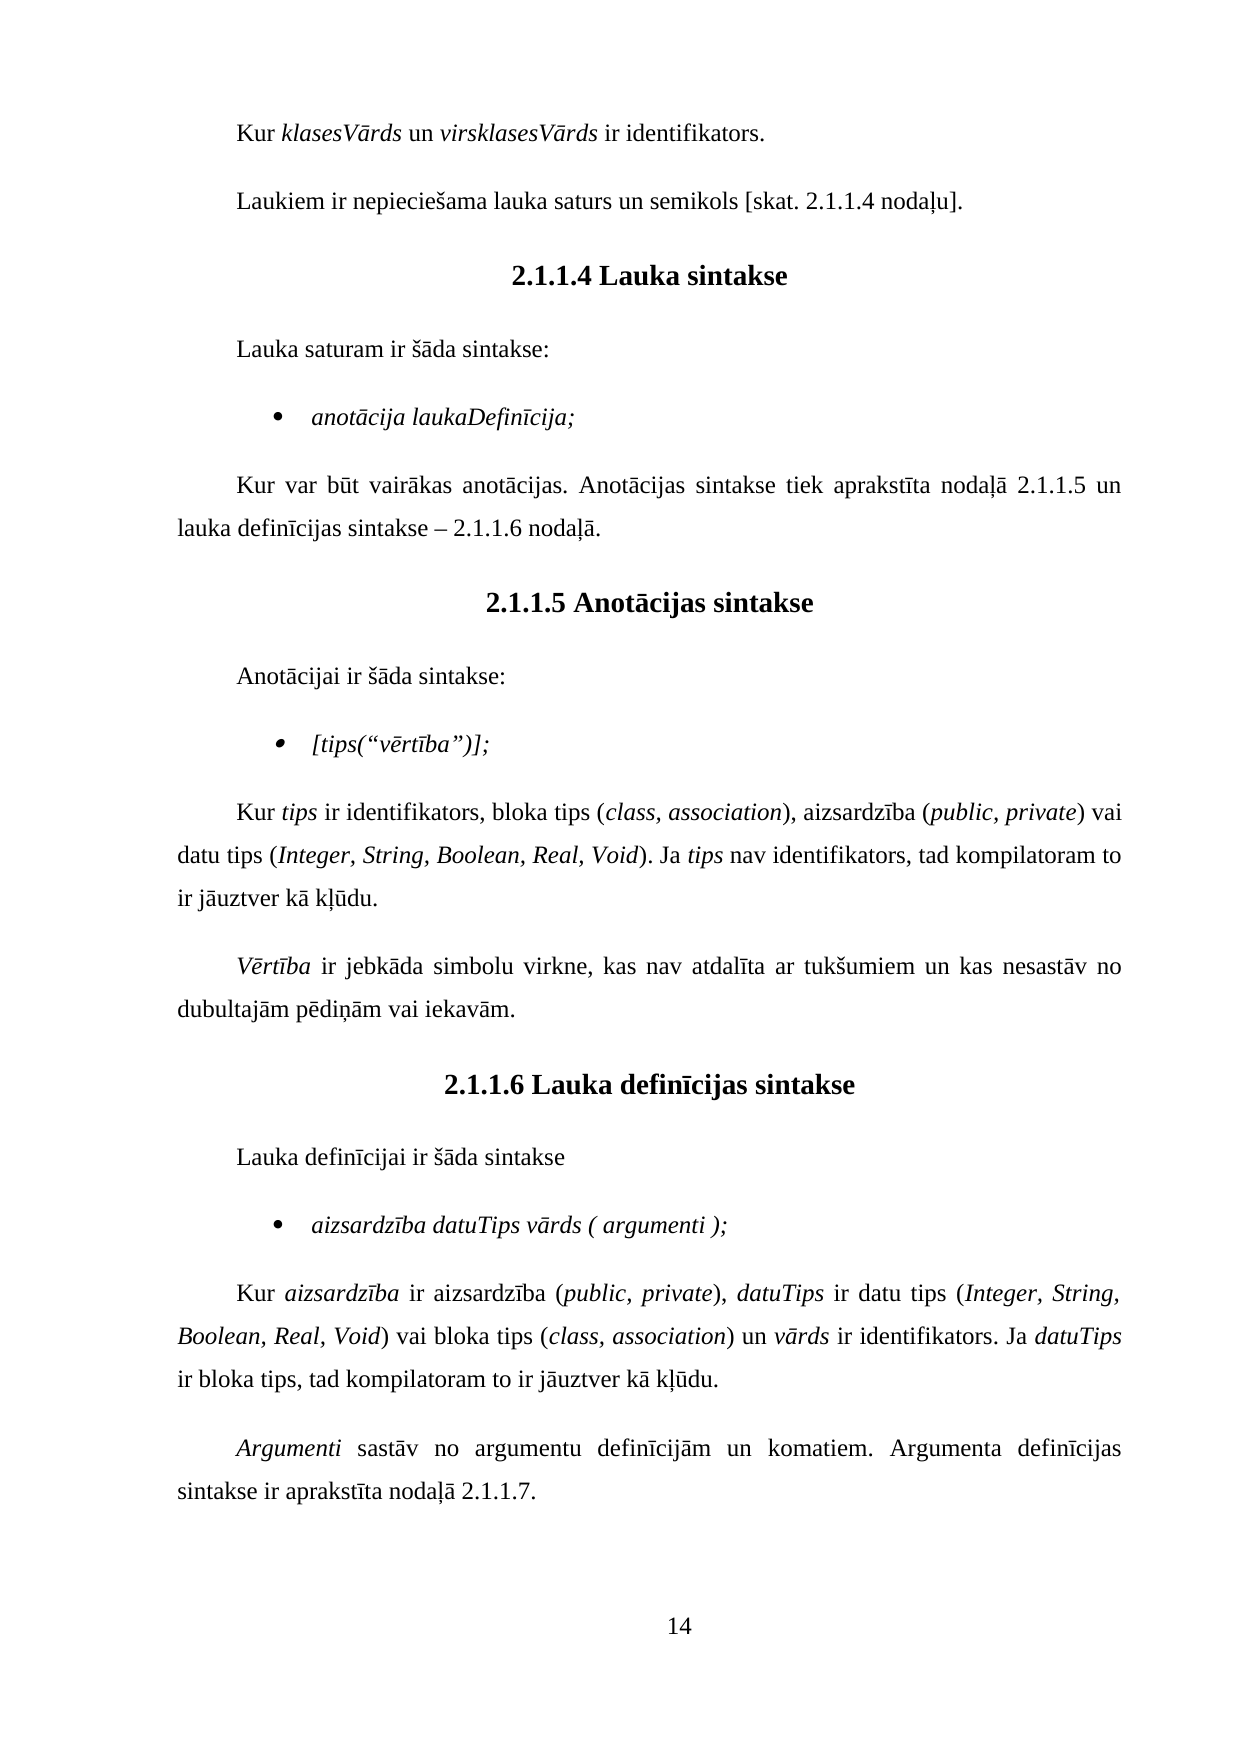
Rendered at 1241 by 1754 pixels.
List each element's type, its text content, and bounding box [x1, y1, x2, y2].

subtitle 2.1.1.4 Lauka sintakse [177, 258, 1122, 292]
text Kur klasesVārds un virsklasesVārds ir identifikators. [177, 118, 1122, 147]
text Vērtība ir jebkāda simbolu virkne, kas nav atdalīta ar tukšumiem un kas nesastāv no dubultajām pēdiņām vai iekavām. [177, 951, 1122, 1023]
list [tips(“vērtība”)]; [273, 729, 1122, 758]
text Lauka saturam ir šāda sintakse: [177, 334, 1122, 362]
subtitle 2.1.1.5 Anotācijas sintakse [177, 585, 1122, 619]
text Kur tips ir identifikators, bloka tips (class, association), aizsardzība (public, private) vai datu tips (Integer, String, Boolean, Real, Void). Ja tips nav identifikators, tad kompilatoram to ir jāuztver kā kļūdu. [177, 797, 1122, 912]
subtitle 2.1.1.6 Lauka definīcijas sintakse [177, 1067, 1122, 1100]
text Lauka definīcijai ir šāda sintakse [177, 1142, 1122, 1171]
text Anotācijai ir šāda sintakse: [177, 661, 1122, 689]
list anotācija laukaDefinīcija; [273, 402, 1122, 431]
text Kur aizsardzība ir aizsardzība (public, private), datuTips ir datu tips (Integer, String, Boolean, Real, Void) vai bloka tips (class, association) un vārds ir identifikators. Ja datuTips ir bloka tips, tad kompilatoram to ir jāuztver kā kļūdu. [177, 1278, 1122, 1393]
text Argumenti sastāv no argumentu definīcijām un komatiem. Argumenta definīcijas sintakse ir aprakstīta nodaļā 2.1.1.7. [177, 1433, 1122, 1504]
text Laukiem ir nepieciešama lauka saturs un semikols [skat. 2.1.1.4 nodaļu]. [177, 186, 1122, 215]
text Kur var būt vairākas anotācijas. Anotācijas sintakse tiek aprakstīta nodaļā 2.1.1.5 un lauka definīcijas sintakse – 2.1.1.6 nodaļā. [177, 470, 1122, 542]
list aizsardzība datuTips vārds ( argumenti ); [273, 1210, 1122, 1239]
